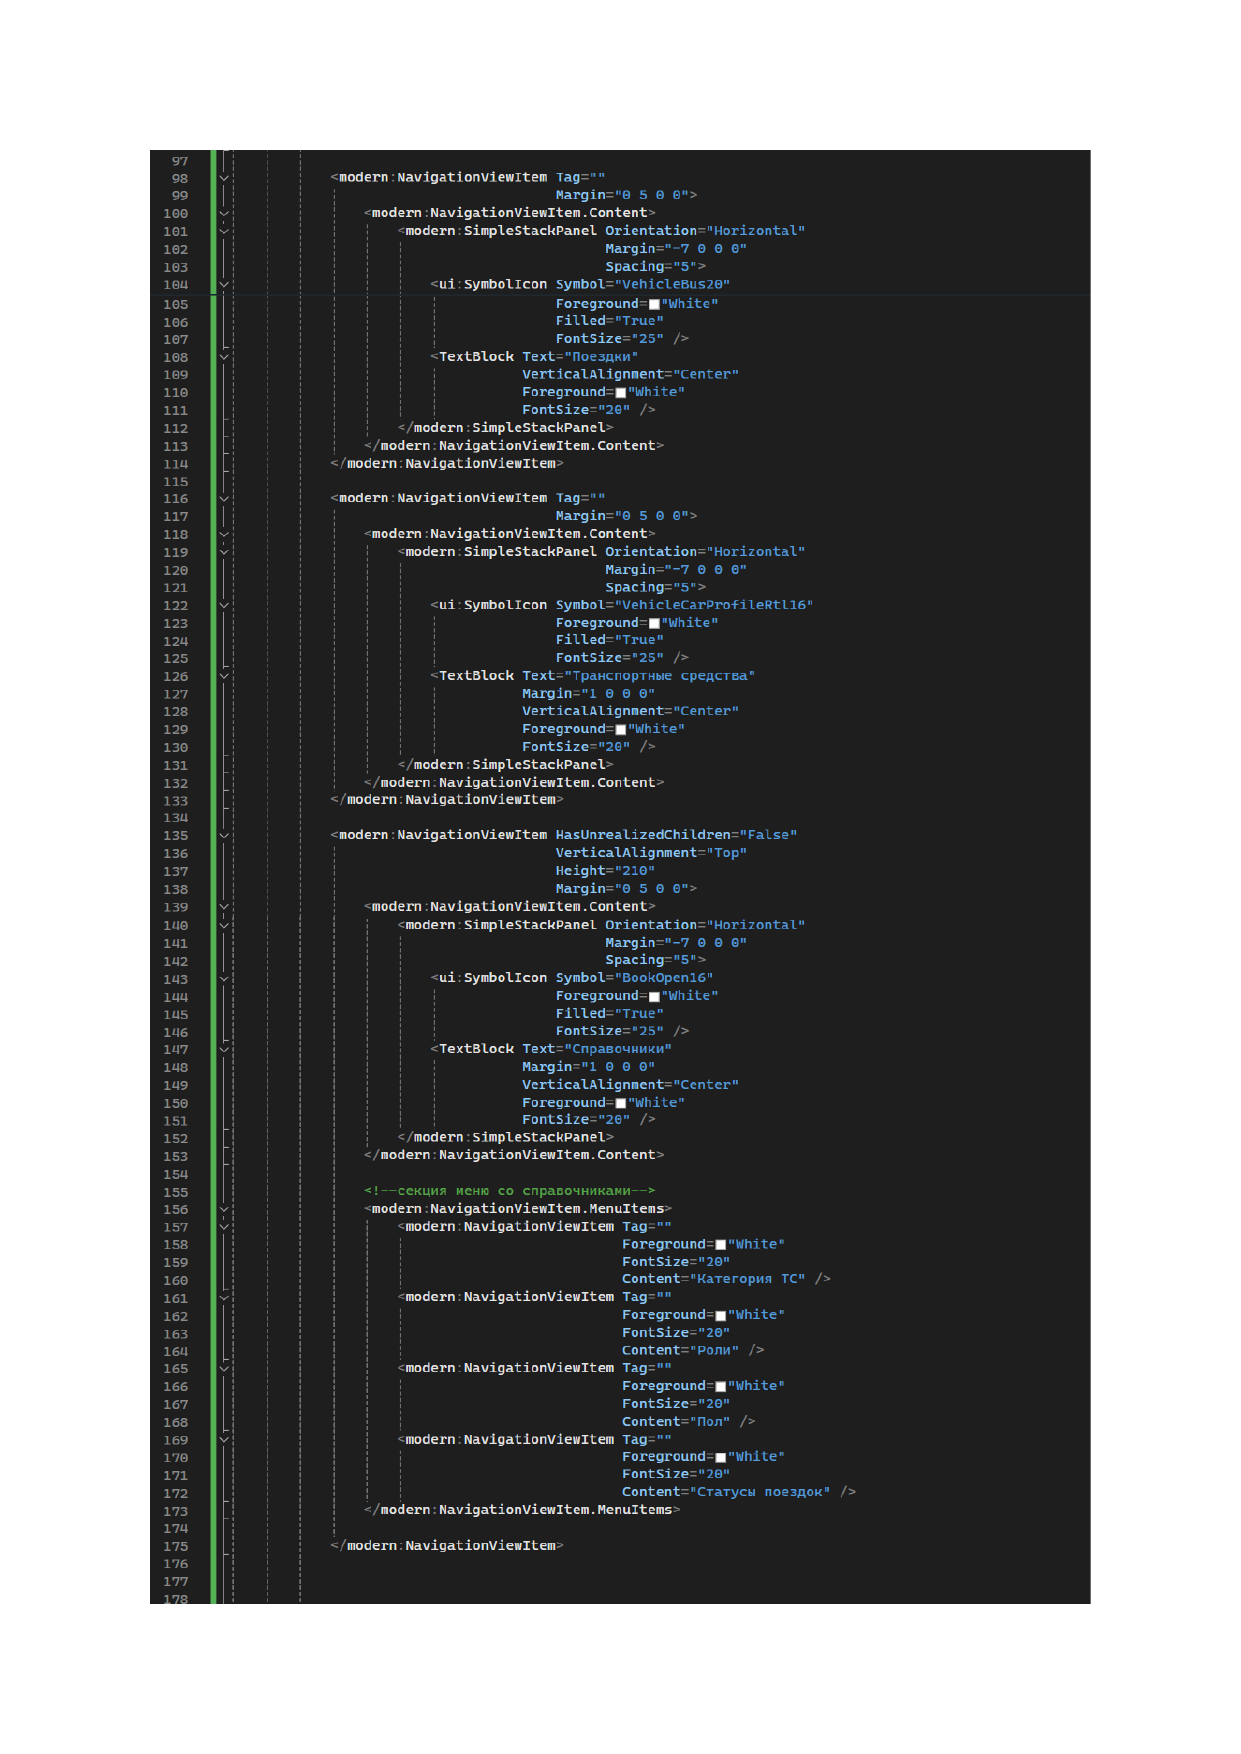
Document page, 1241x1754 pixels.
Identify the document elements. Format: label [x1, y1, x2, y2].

picture [150, 150, 1091, 1604]
